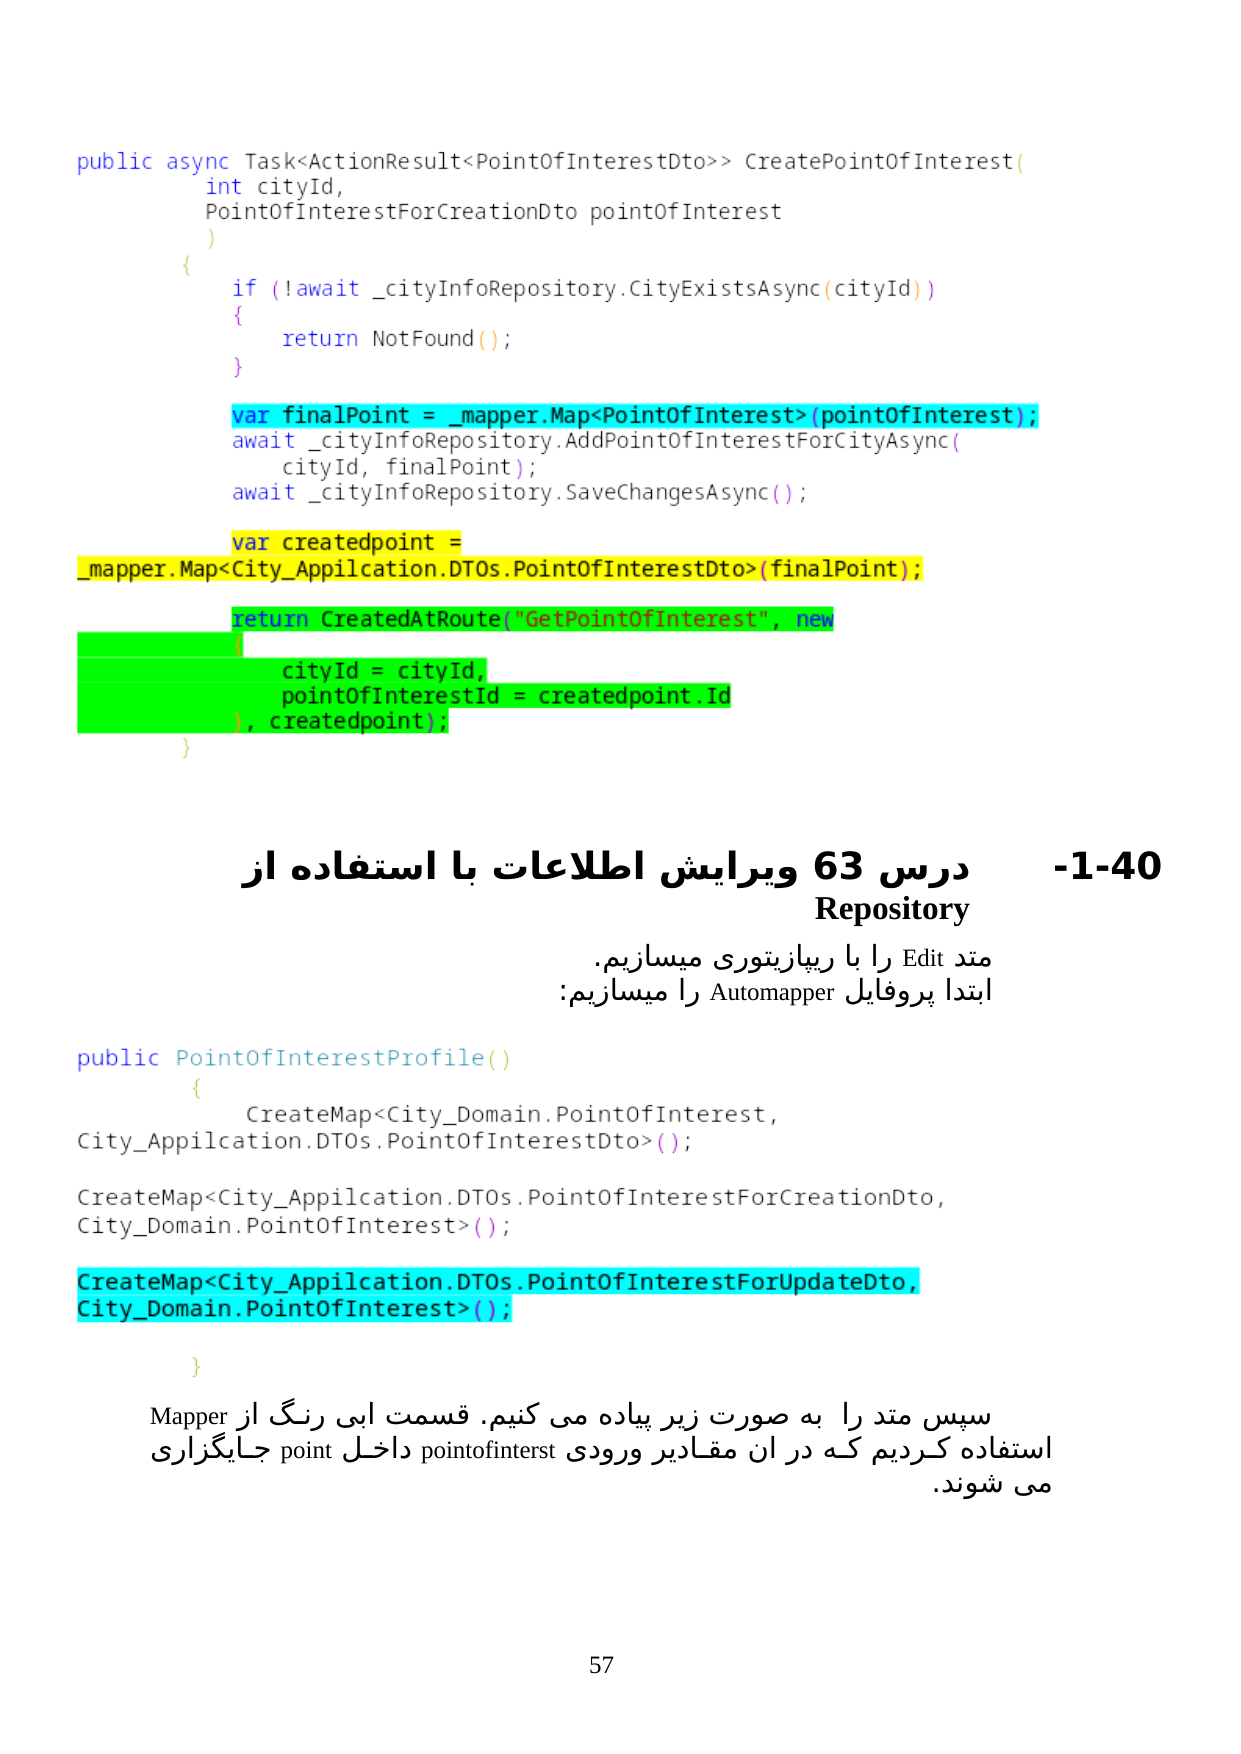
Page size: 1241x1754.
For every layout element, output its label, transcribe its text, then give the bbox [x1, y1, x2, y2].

text درس 63 ویرایش اطلاعات با استفاده از Repository [150, 845, 1053, 927]
text سپس متد را به صورت زیر پیاده می کنیم. قسمت ابی رنگ از Mapper استفاده کردیم که در ان مقادیر ورودی pointofinterst داخل point جایگزاری می شوند. [150, 1397, 1053, 1499]
text ابتدا پروفایل Automapper را میسازیم: [150, 973, 1053, 1007]
text متد Edit را با ریپازیتوری میسازیم. [150, 939, 1053, 973]
